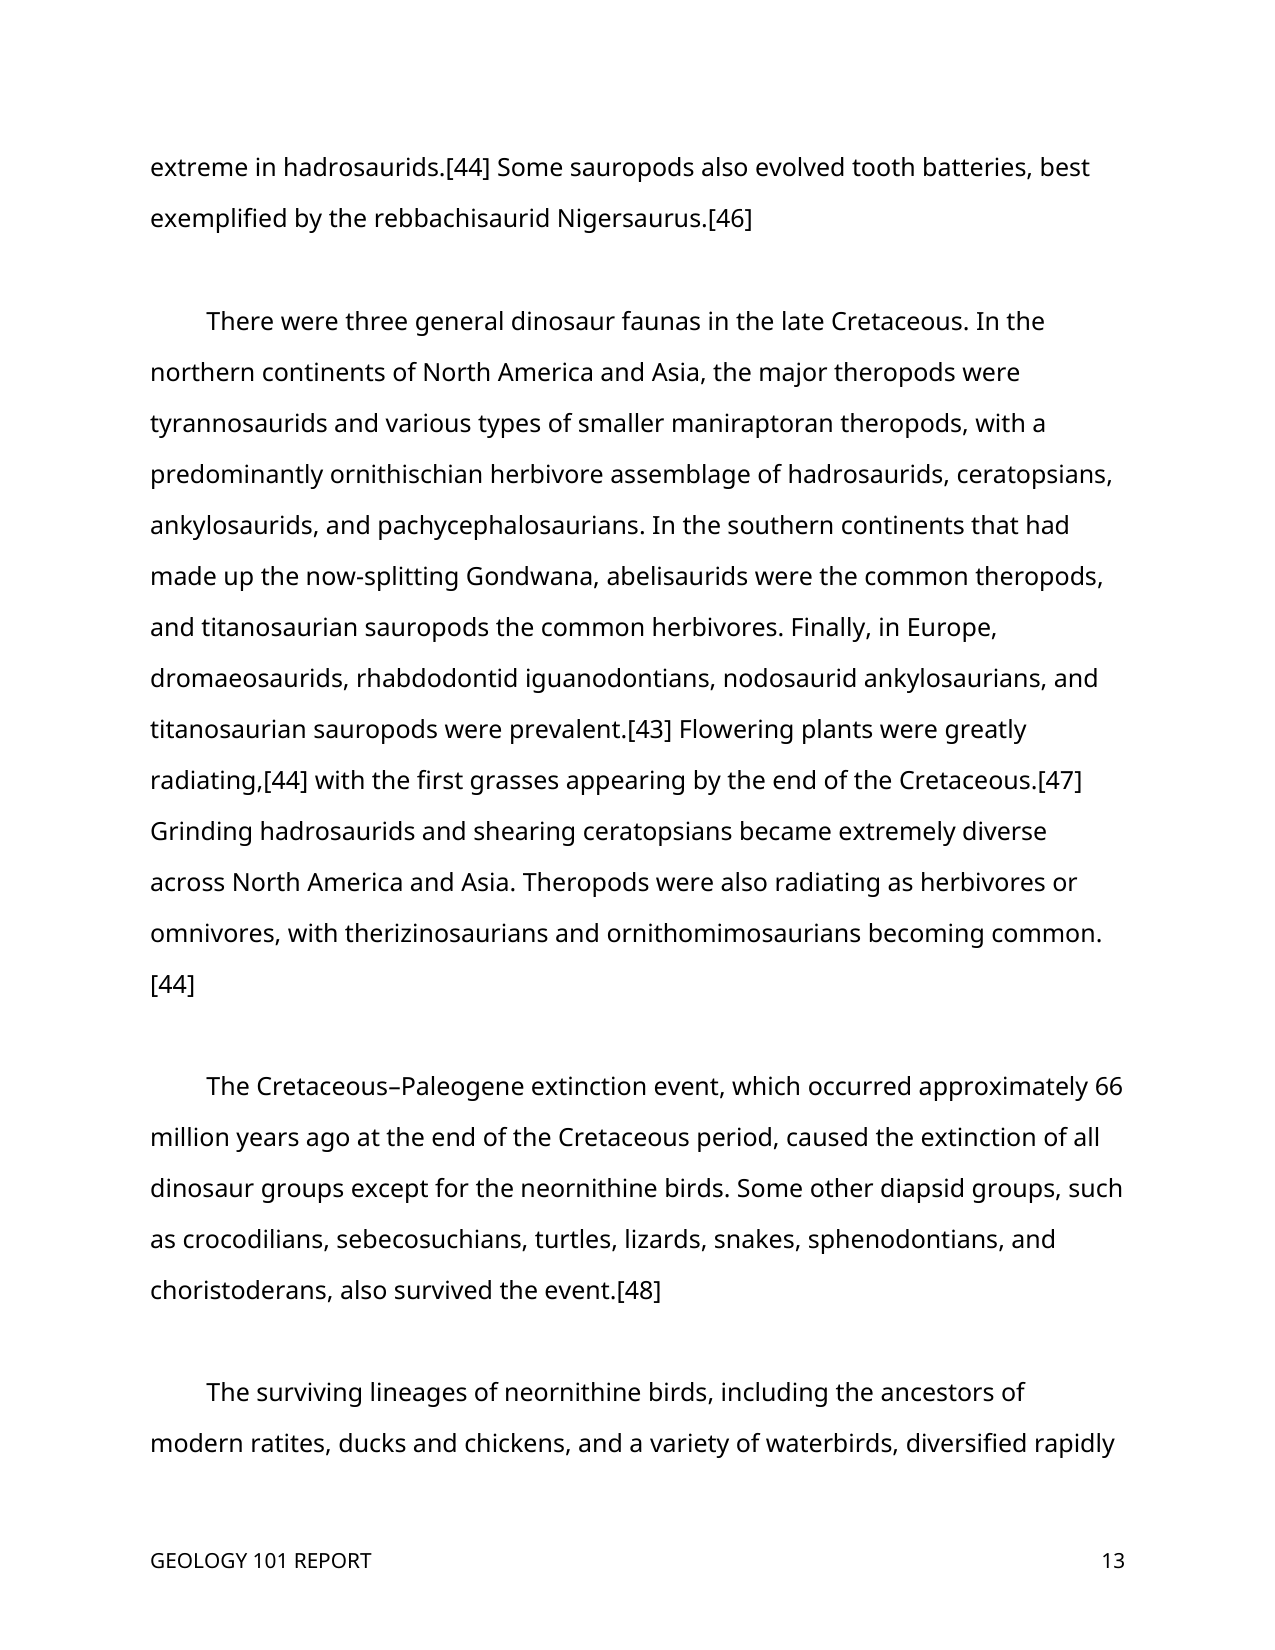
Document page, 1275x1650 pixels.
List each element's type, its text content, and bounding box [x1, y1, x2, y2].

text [150, 150, 1125, 235]
text The Cretaceous–Paleogene extinction event, which occurred approximately 66 million years ago at the end of the Cretaceous period, caused the extinction of all dinosaur groups except for the neornithine birds. Some other diapsid groups, such as crocodilians, sebecosuchians, turtles, lizards, snakes, sphenodontians, and choristoderans, also survived the event.[48] [150, 1069, 1125, 1307]
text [150, 1375, 1125, 1460]
text There were three general dinosaur faunas in the late Cretaceous. In the northern continents of North America and Asia, the major theropods were tyrannosaurids and various types of smaller maniraptoran theropods, with a predominantly ornithischian herbivore assemblage of hadrosaurids, ceratopsians, ankylosaurids, and pachycephalosaurians. In the southern continents that had made up the now-splitting Gondwana, abelisaurids were the common theropods, and titanosaurian sauropods the common herbivores. Finally, in Europe, dromaeosaurids, rhabdodontid iguanodontians, nodosaurid ankylosaurians, and titanosaurian sauropods were prevalent.[43] Flowering plants were greatly radiating,[44] with the first grasses appearing by the end of the Cretaceous.[47] Grinding hadrosaurids and shearing ceratopsians became extremely diverse across North America and Asia. Theropods were also radiating as herbivores or omnivores, with therizinosaurians and ornithomimosaurians becoming common.[44] [150, 303, 1125, 1001]
